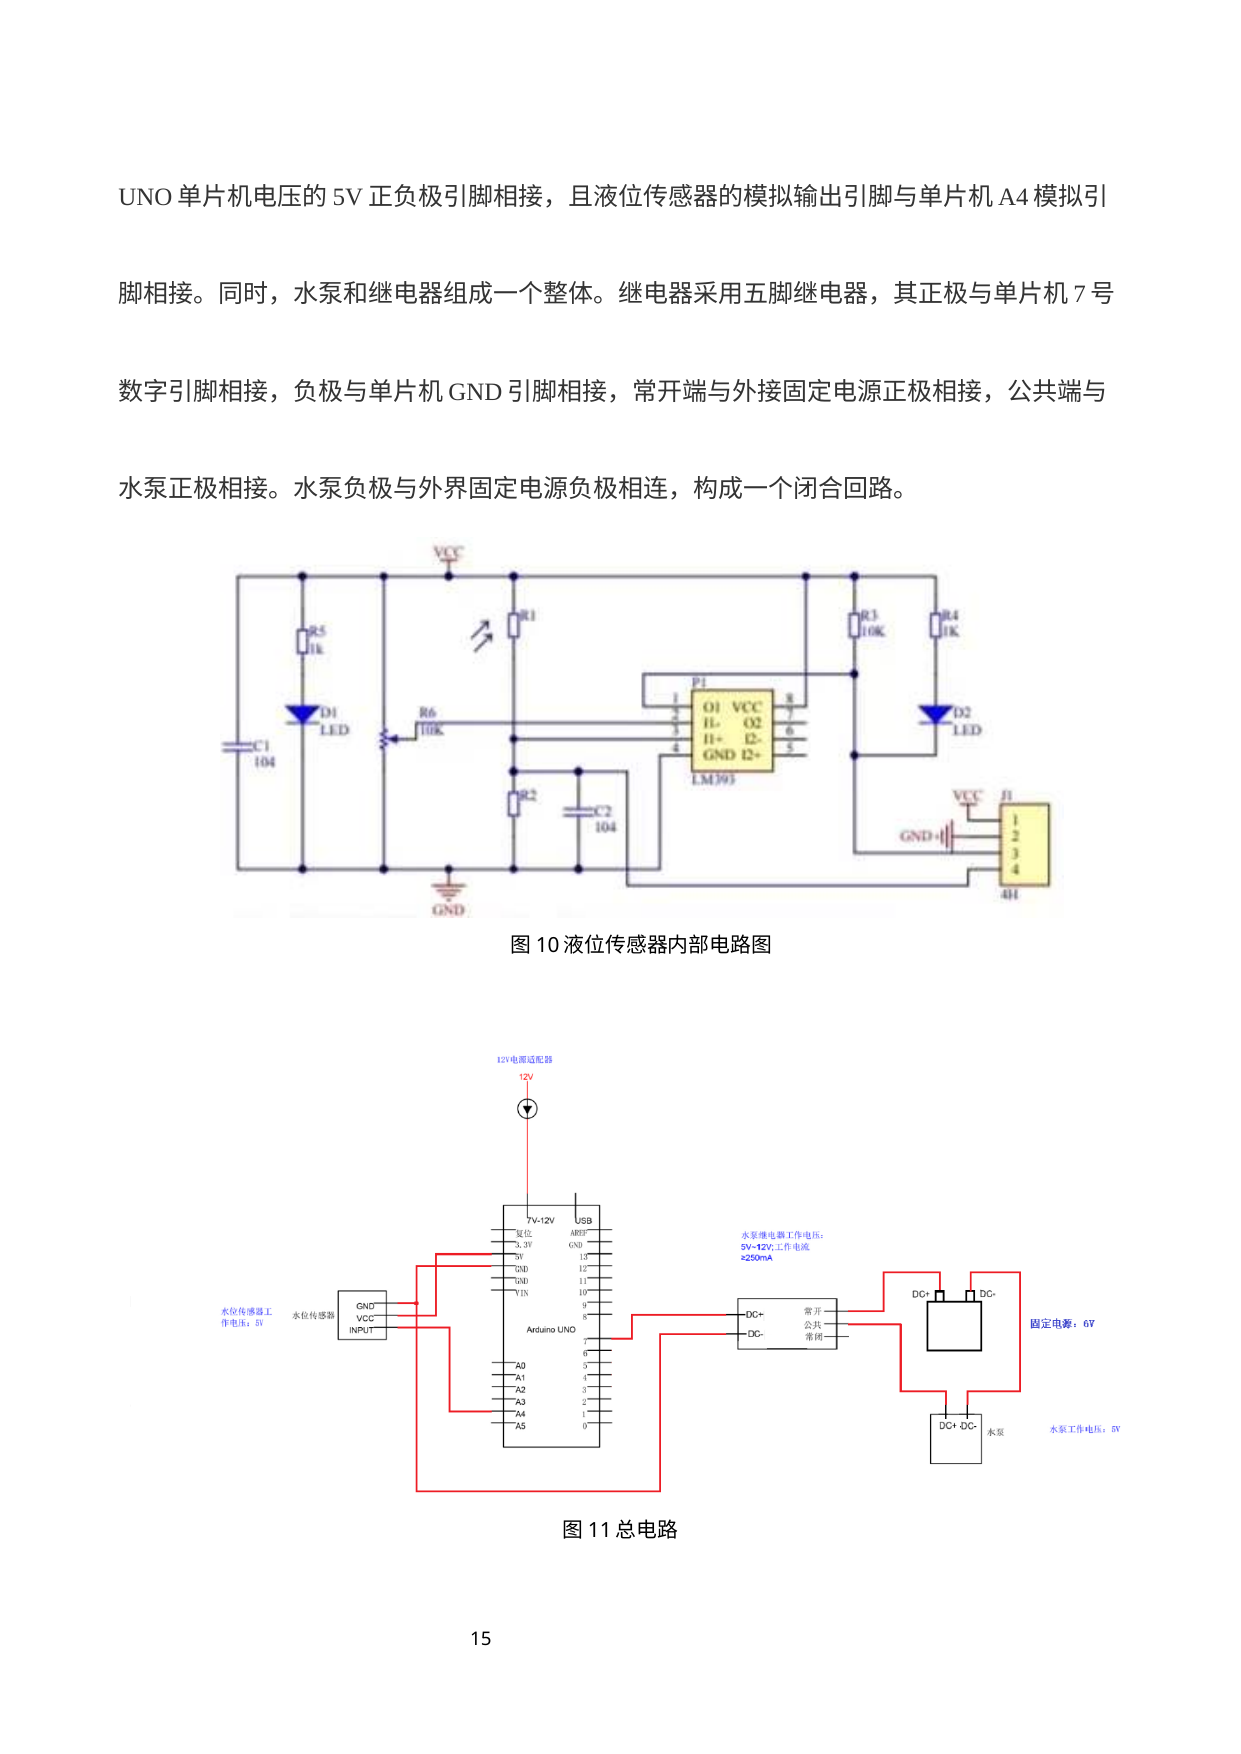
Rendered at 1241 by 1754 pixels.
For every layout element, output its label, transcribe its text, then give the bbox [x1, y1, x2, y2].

picture [220, 537, 1064, 918]
picture [128, 1041, 1127, 1507]
text 图 10液位传感器内部电路图 [118, 928, 1122, 960]
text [118, 162, 1122, 519]
